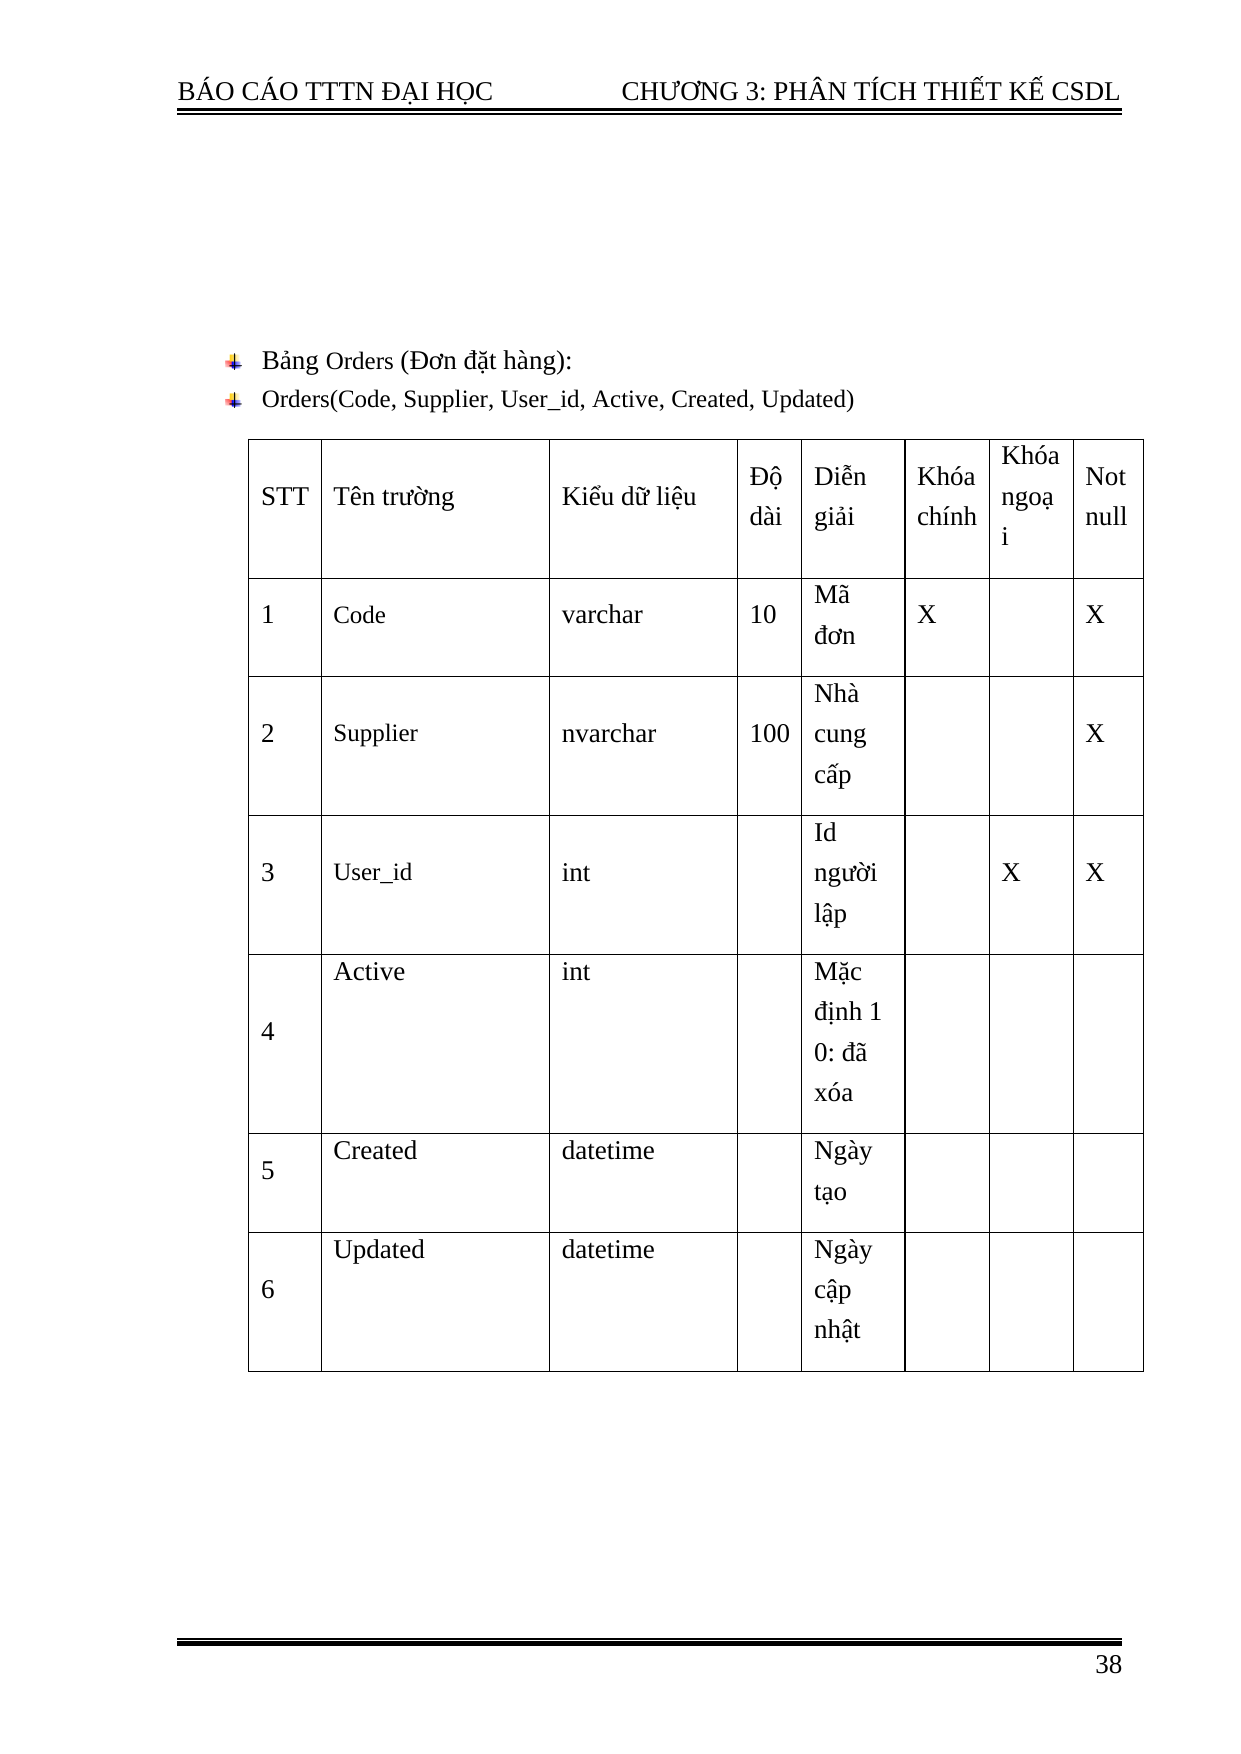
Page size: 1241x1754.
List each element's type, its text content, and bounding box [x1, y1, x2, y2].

table_cell Id người lập [802, 816, 904, 954]
table_cell Ngày cập nhật [802, 1233, 904, 1371]
picture [225, 352, 242, 370]
table_cell [906, 1134, 989, 1232]
table_cell X [990, 816, 1073, 954]
table_cell Mã đơn [802, 579, 904, 676]
table_cell User_id [322, 816, 549, 954]
table_cell [990, 1134, 1073, 1232]
table_cell datetime [550, 1233, 737, 1371]
table_cell [1074, 955, 1143, 1133]
table_header Kiểu dữ liệu [550, 440, 737, 577]
table_cell [990, 1233, 1073, 1371]
picture [225, 391, 242, 408]
table_cell 100 [738, 677, 801, 815]
table_cell Updated [322, 1233, 549, 1371]
table_cell 5 [249, 1134, 321, 1232]
table_cell [738, 816, 801, 954]
table_cell [906, 677, 989, 815]
table_cell Ngày tạo [802, 1134, 904, 1232]
table_cell [1074, 1233, 1143, 1371]
table_cell Code [322, 579, 549, 676]
table_cell int [550, 955, 737, 1133]
table_cell varchar [550, 579, 737, 676]
table_header Not null [1074, 440, 1143, 577]
table_cell Nhà cung cấp [802, 677, 904, 815]
table_cell X [906, 579, 989, 676]
table_cell [738, 1233, 801, 1371]
table_cell X [1074, 579, 1143, 676]
table_cell Supplier [322, 677, 549, 815]
table_cell Active [322, 955, 549, 1133]
table_cell [990, 955, 1073, 1133]
table_cell 6 [249, 1233, 321, 1371]
table_cell [906, 955, 989, 1133]
table_cell [990, 579, 1073, 676]
table_cell X [1074, 677, 1143, 815]
table_cell Created [322, 1134, 549, 1232]
table_cell 1 [249, 579, 321, 676]
table_header Tên trường [322, 440, 549, 577]
table_cell 2 [249, 677, 321, 815]
table_header Khóa chính [906, 440, 989, 577]
table_cell 3 [249, 816, 321, 954]
table_cell nvarchar [550, 677, 737, 815]
table_cell [990, 677, 1073, 815]
table_cell X [1074, 816, 1143, 954]
list Orders(Code, Supplier, User_id, Active, Created, Updated) [224, 384, 1122, 413]
table_header Khóa ngoại [990, 440, 1073, 577]
table_cell [906, 816, 989, 954]
table_header Độ dài [738, 440, 801, 577]
table_header Diễn giải [802, 440, 904, 577]
table_cell [738, 1134, 801, 1232]
table_cell [906, 1233, 989, 1371]
table_cell Mặc định 1 0: đã xóa [802, 955, 904, 1133]
table_cell 4 [249, 955, 321, 1133]
table_cell [738, 955, 801, 1133]
list Bảng Orders (Đơn đặt hàng): [224, 344, 1122, 375]
table_header STT [249, 440, 321, 577]
table_cell datetime [550, 1134, 737, 1232]
table_cell int [550, 816, 737, 954]
table_cell [1074, 1134, 1143, 1232]
table_cell 10 [738, 579, 801, 676]
